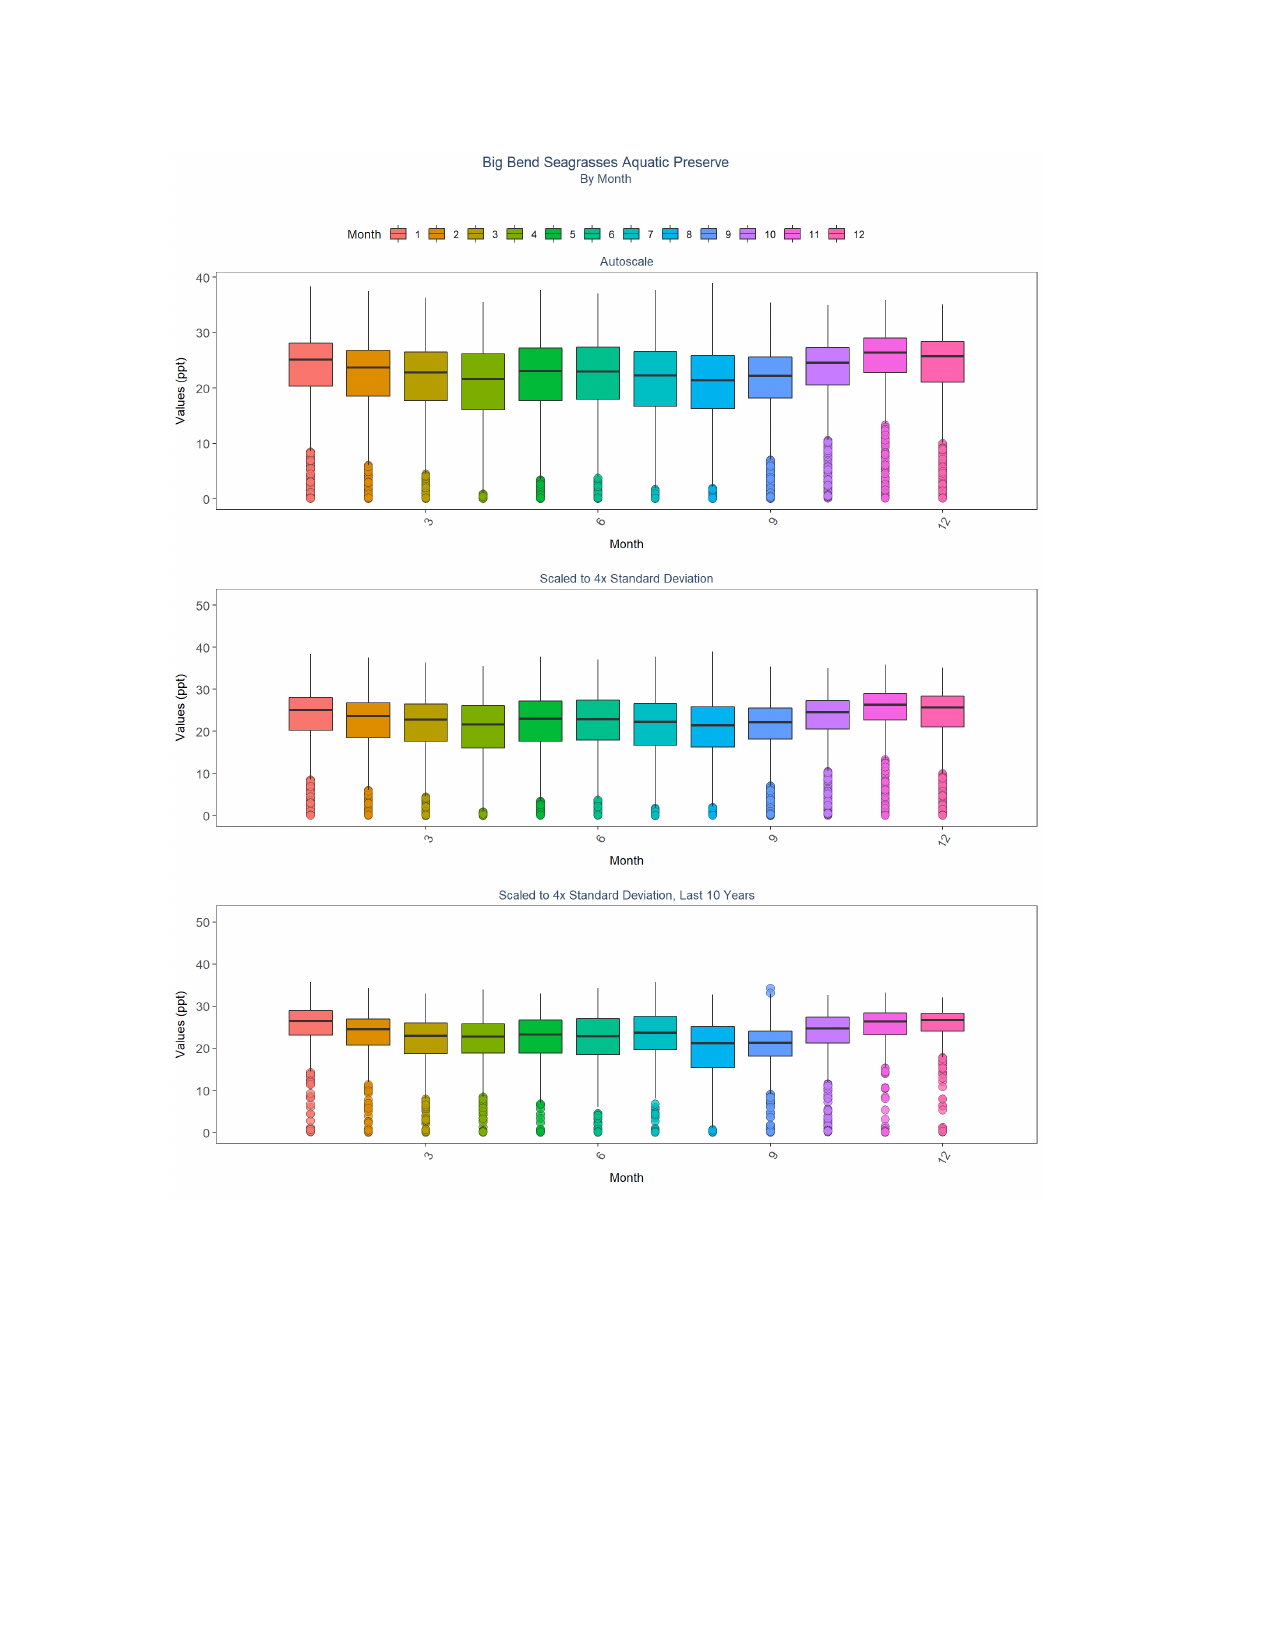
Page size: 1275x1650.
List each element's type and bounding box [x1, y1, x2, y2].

picture [168, 150, 1044, 1200]
